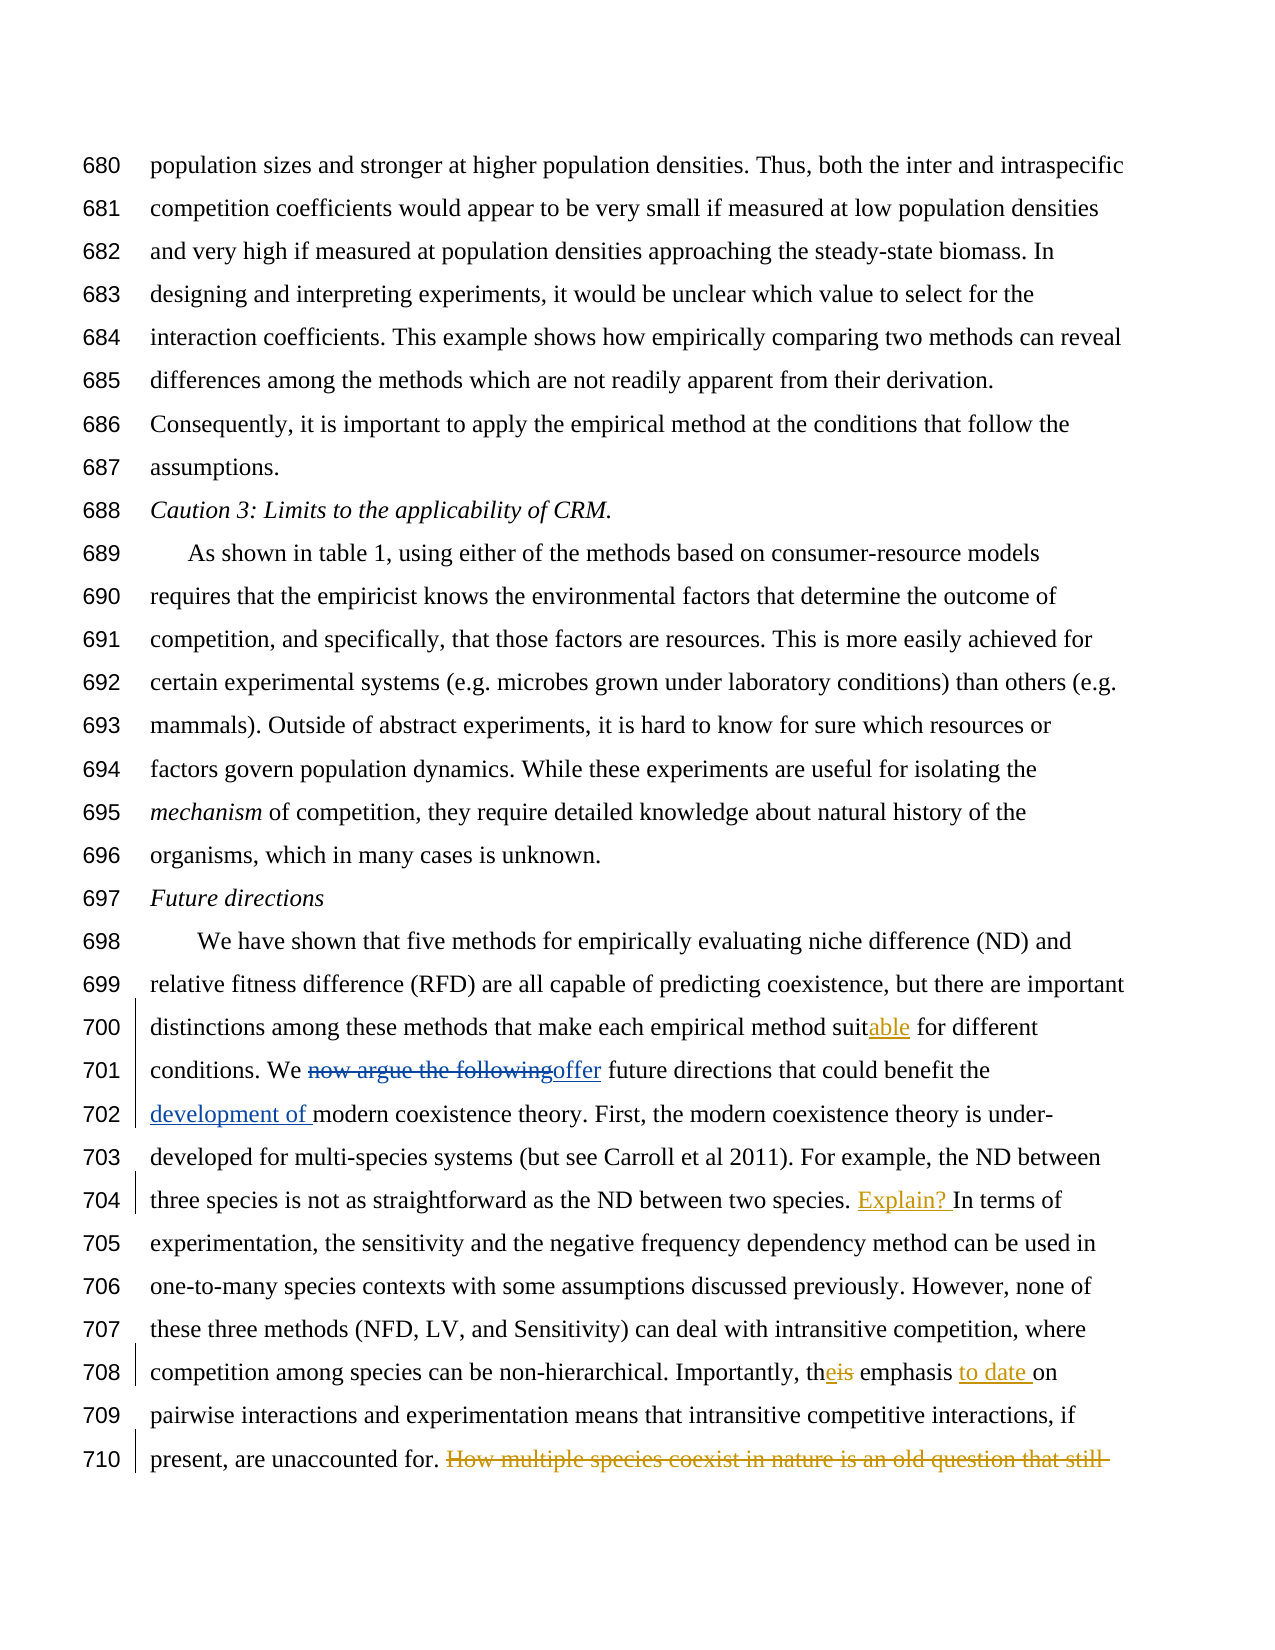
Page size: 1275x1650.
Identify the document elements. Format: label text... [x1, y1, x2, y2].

text As shown in table 1, using either of the methods based on consumer-resource models requires that the empiricist knows the environmental factors that determine the outcome of competition, and specifically, that those factors are resources. This is more easily achieved for certain experimental systems (e.g. microbes grown under laboratory conditions) than others (e.g. mammals). Outside of abstract experiments, it is hard to know for sure which resources or factors govern population dynamics. While these experiments are useful for isolating the mechanism of competition, they require detailed knowledge about natural history of the organisms, which in many cases is unknown. [150, 538, 1125, 869]
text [150, 926, 1125, 1472]
text Caution 3: Limits to the applicability of CRM. [150, 495, 1125, 524]
text Future directions [150, 883, 1125, 912]
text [150, 150, 1125, 481]
